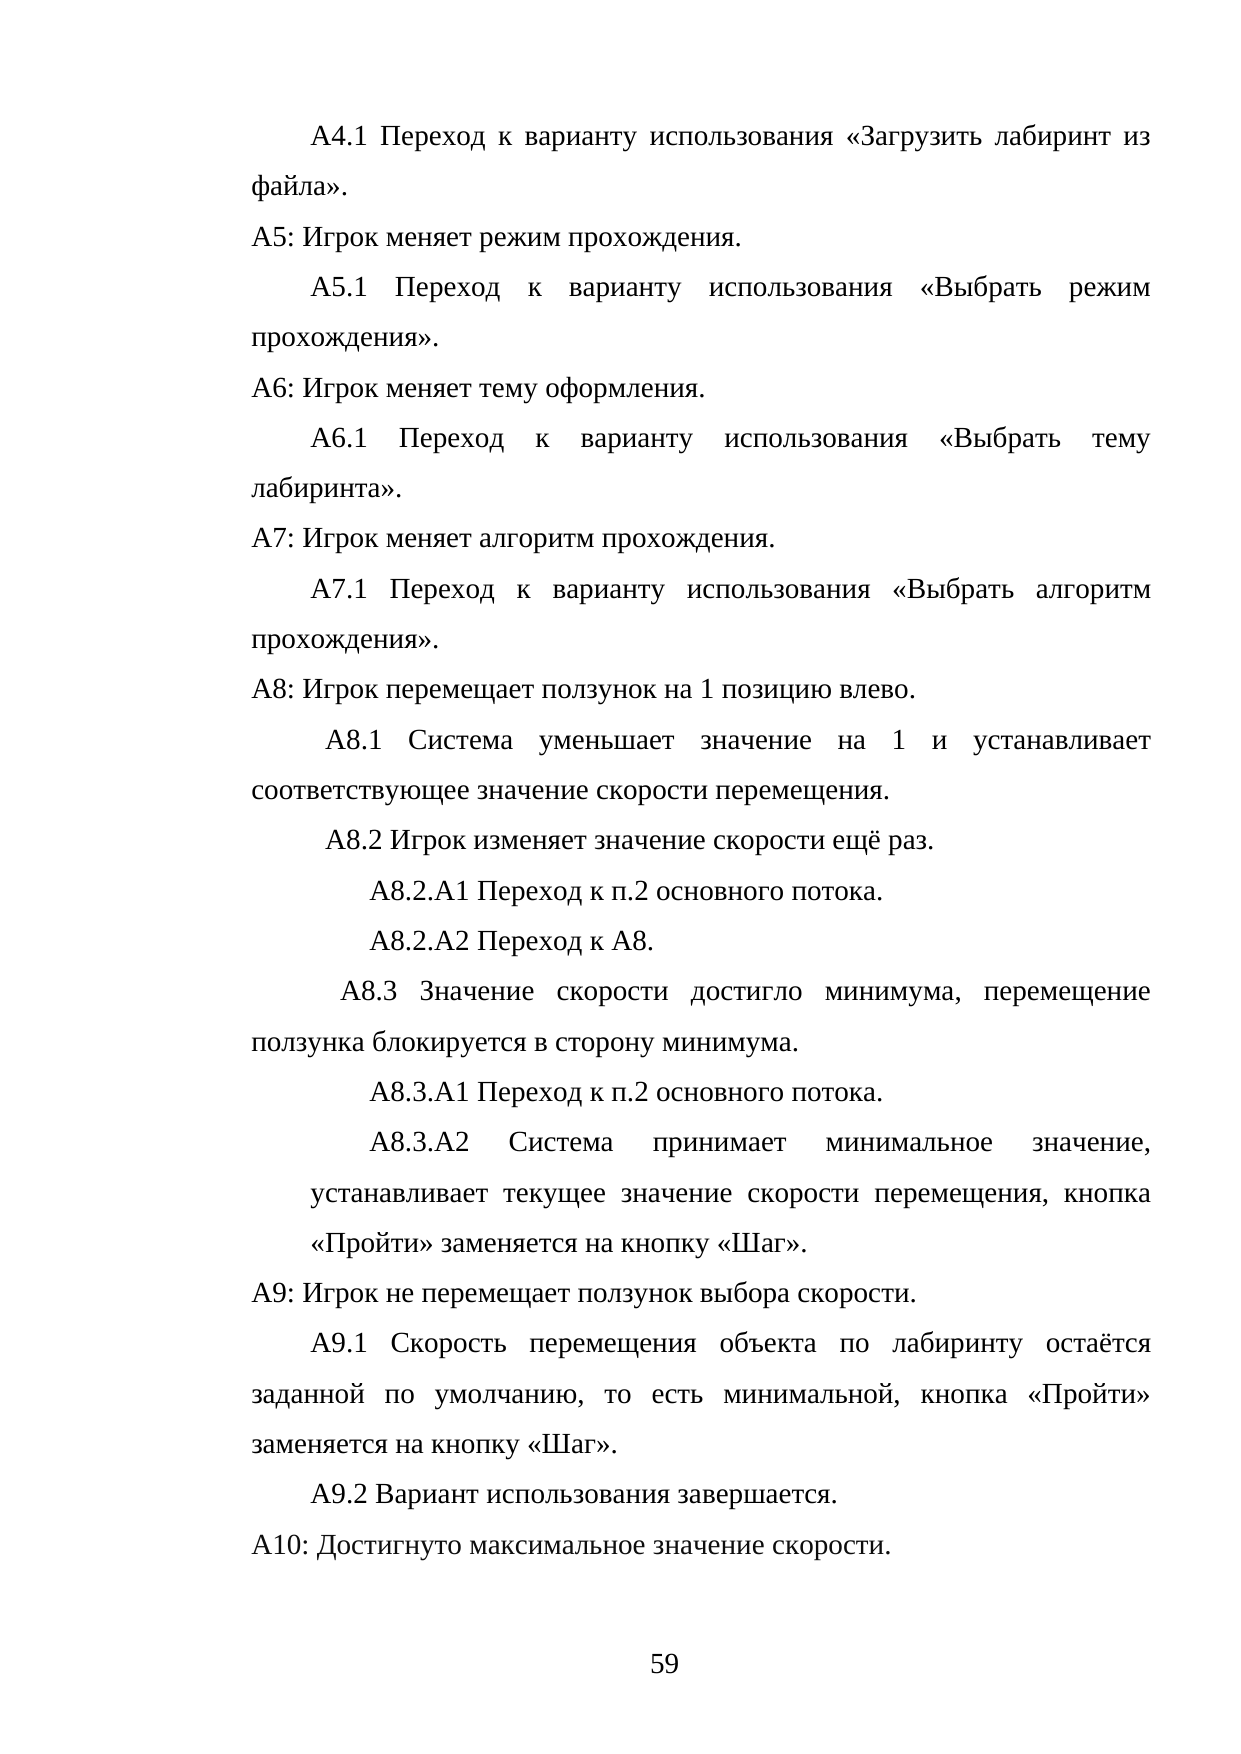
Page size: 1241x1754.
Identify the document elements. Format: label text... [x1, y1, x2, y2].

text А9.1 Скорость перемещения объекта по лабиринту остаётся заданной по умолчанию, то есть минимальной, кнопка «Пройти» заменяется на кнопку «Шаг». [251, 1326, 1152, 1460]
text А5: Игрок меняет режим прохождения. [177, 219, 1152, 252]
text А8.1 Система уменьшает значение на 1 и устанавливает соответствующее значение скорости перемещения. [251, 722, 1152, 806]
text А4.1 Переход к варианту использования «Загрузить лабиринт из файла». [251, 118, 1152, 202]
text А8.2.А1 Переход к п.2 основного потока. [310, 873, 1152, 906]
text А10: Достигнуто максимальное значение скорости. [177, 1527, 1152, 1560]
text А6.1 Переход к варианту использования «Выбрать тему лабиринта». [251, 420, 1152, 504]
text А8.2.А2 Переход к А8. [310, 923, 1152, 957]
text А9.2 Вариант использования завершается. [251, 1477, 1152, 1510]
text А7.1 Переход к варианту использования «Выбрать алгоритм прохождения». [251, 571, 1152, 655]
text А8.3.А2 Система принимает минимальное значение, устанавливает текущее значение скорости перемещения, кнопка «Пройти» заменяется на кнопку «Шаг». [310, 1124, 1152, 1258]
text А5.1 Переход к варианту использования «Выбрать режим прохождения». [251, 269, 1152, 353]
text А6: Игрок меняет тему оформления. [177, 370, 1152, 403]
text А7: Игрок меняет алгоритм прохождения. [177, 521, 1152, 554]
text А9: Игрок не перемещает ползунок выбора скорости. [177, 1275, 1152, 1309]
text А8: Игрок перемещает ползунок на 1 позицию влево. [177, 672, 1152, 705]
text А8.3 Значение скорости достигло минимума, перемещение ползунка блокируется в сторону минимума. [251, 973, 1152, 1057]
text А8.2 Игрок изменяет значение скорости ещё раз. [251, 822, 1152, 856]
text А8.3.А1 Переход к п.2 основного потока. [310, 1074, 1152, 1108]
